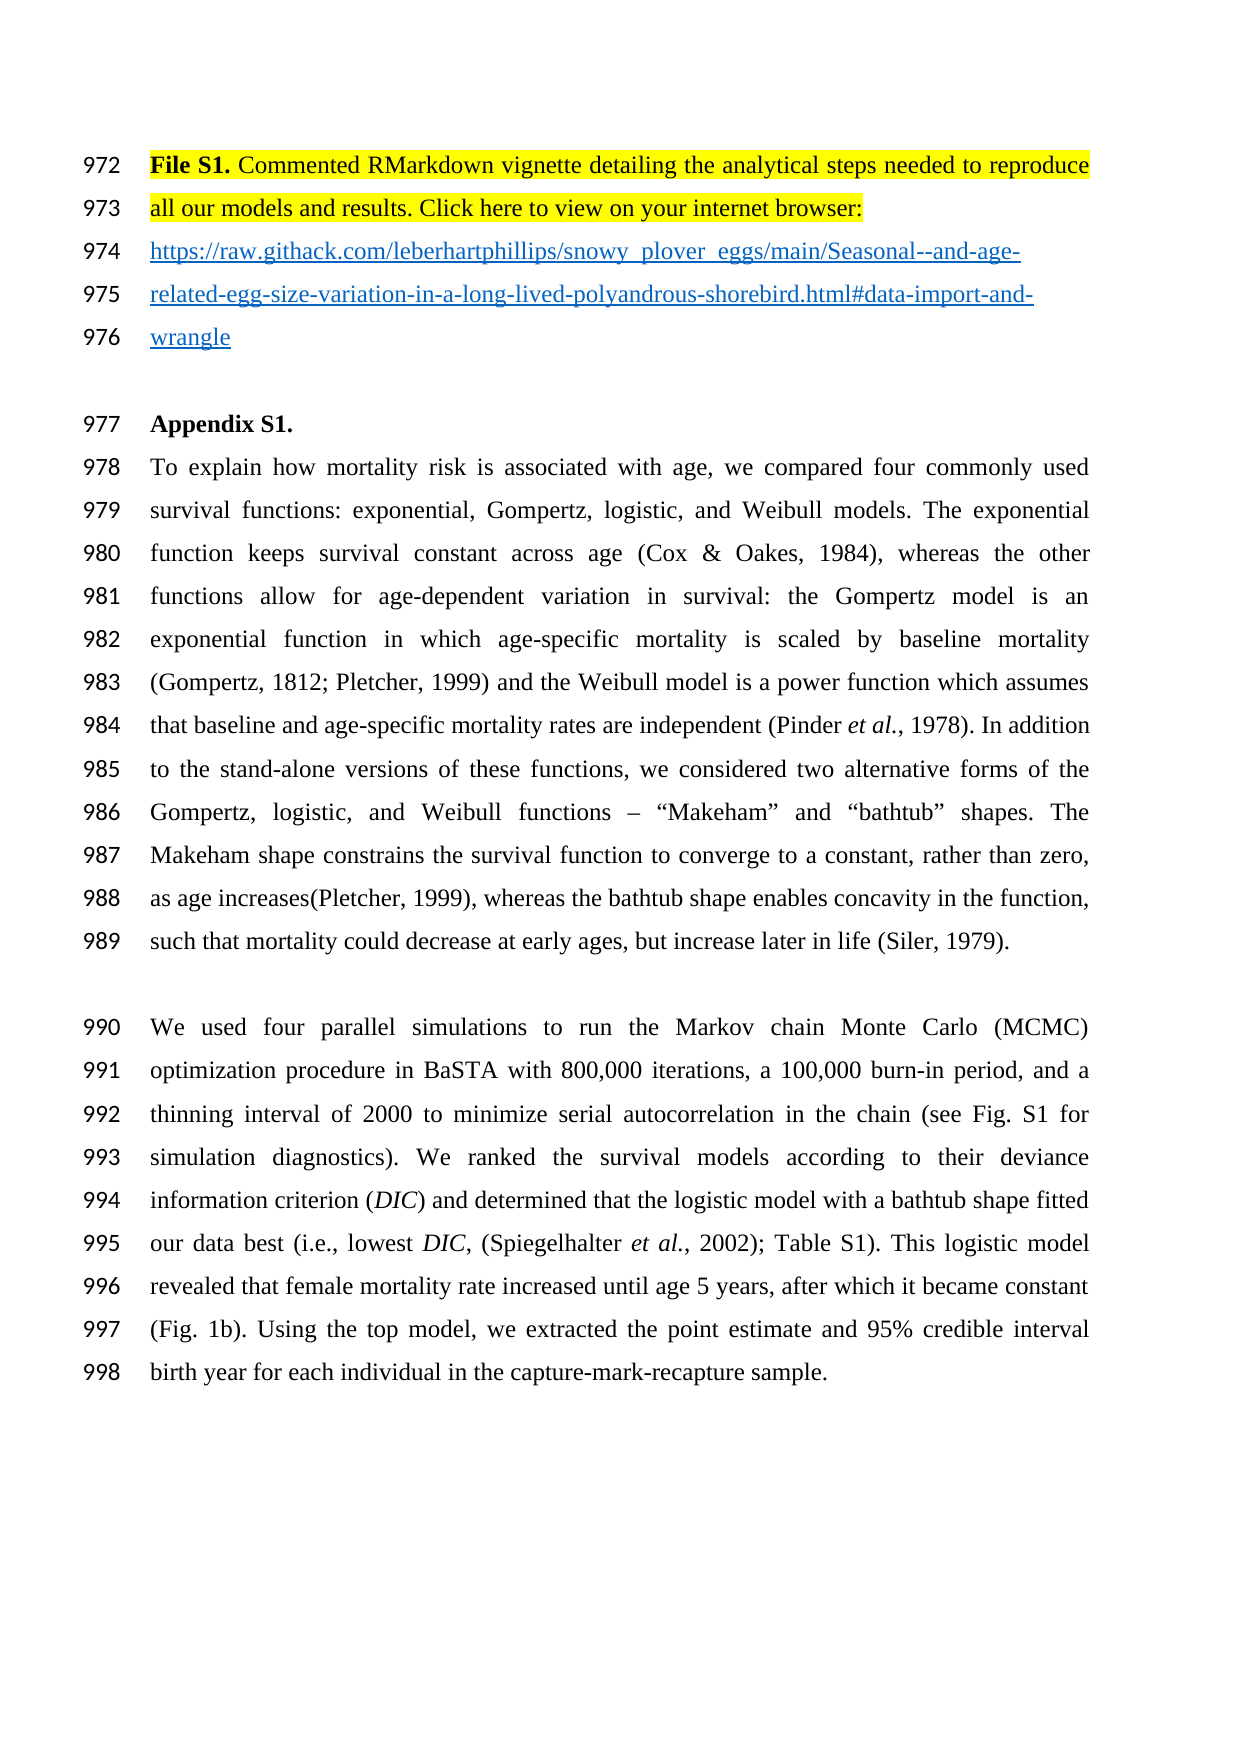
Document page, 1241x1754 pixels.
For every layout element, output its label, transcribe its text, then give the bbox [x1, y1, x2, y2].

text File S1. Commented RMarkdown vignette detailing the analytical steps needed to reproduce all our models and results. Click here to view on your internet browser: [150, 179, 1090, 222]
text To explain how mortality risk is associated with age, we compared four commonly used survival functions: exponential, Gompertz, logistic, and Weibull models. The exponential function keeps survival constant across age [150, 452, 1090, 955]
text Appendix S1. [150, 409, 1090, 437]
text https://raw.githack.com/leberhartphillips/snowy_plover_eggs/main/Seasonal--and-age-related-egg-size-variation-in-a-long-lived-polyandrous-shorebird.html#data-import-and-wrangle [150, 236, 1090, 351]
text We used four parallel simulations to run the Markov chain Monte Carlo (MCMC) optimization procedure in BaSTA with 800,000 iterations, a 100,000 burn-in period, and a thinning interval of 2000 to minimize serial autocorrelation in the chain (see Fig. S1 for simulation diagnostics). We ranked the survival models according to their deviance information criterion (DIC) and determined that the logistic model with a bathtub shape fitted our data best (i.e., lowest DIC, (Spiegelhalter et al., 2002); Table S1). This logistic model revealed that female mortality rate increased until age 5 years, after which it became constant (Fig. 1b). Using the top model, we extracted the point estimate and 95% credible interval birth year for each individual in the capture-mark-recapture sample. [150, 1012, 1090, 1386]
